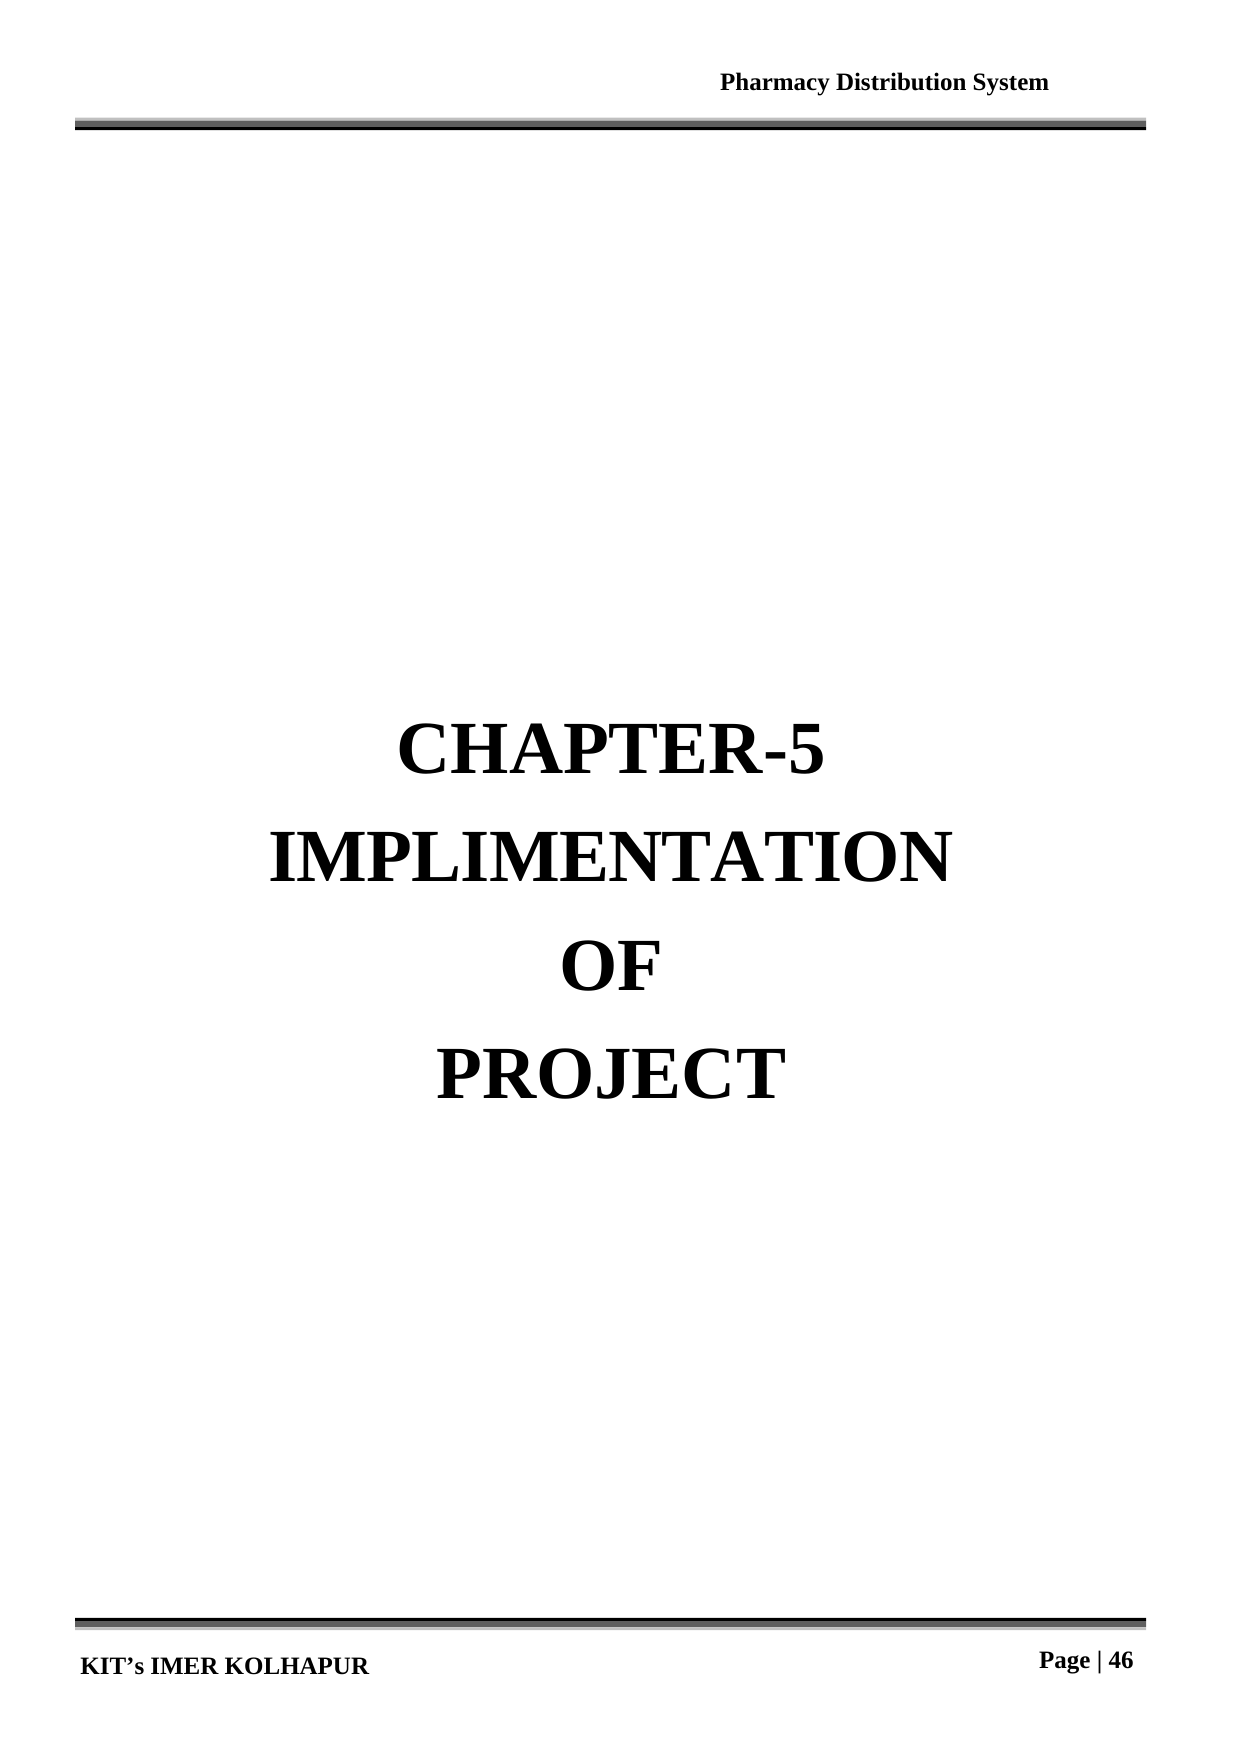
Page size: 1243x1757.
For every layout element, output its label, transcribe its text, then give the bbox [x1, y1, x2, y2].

subtitle CHAPTER-5 [239, 703, 983, 789]
subtitle PROJECT [239, 1029, 983, 1115]
text IMPLIMENTATION OF [268, 812, 954, 1007]
